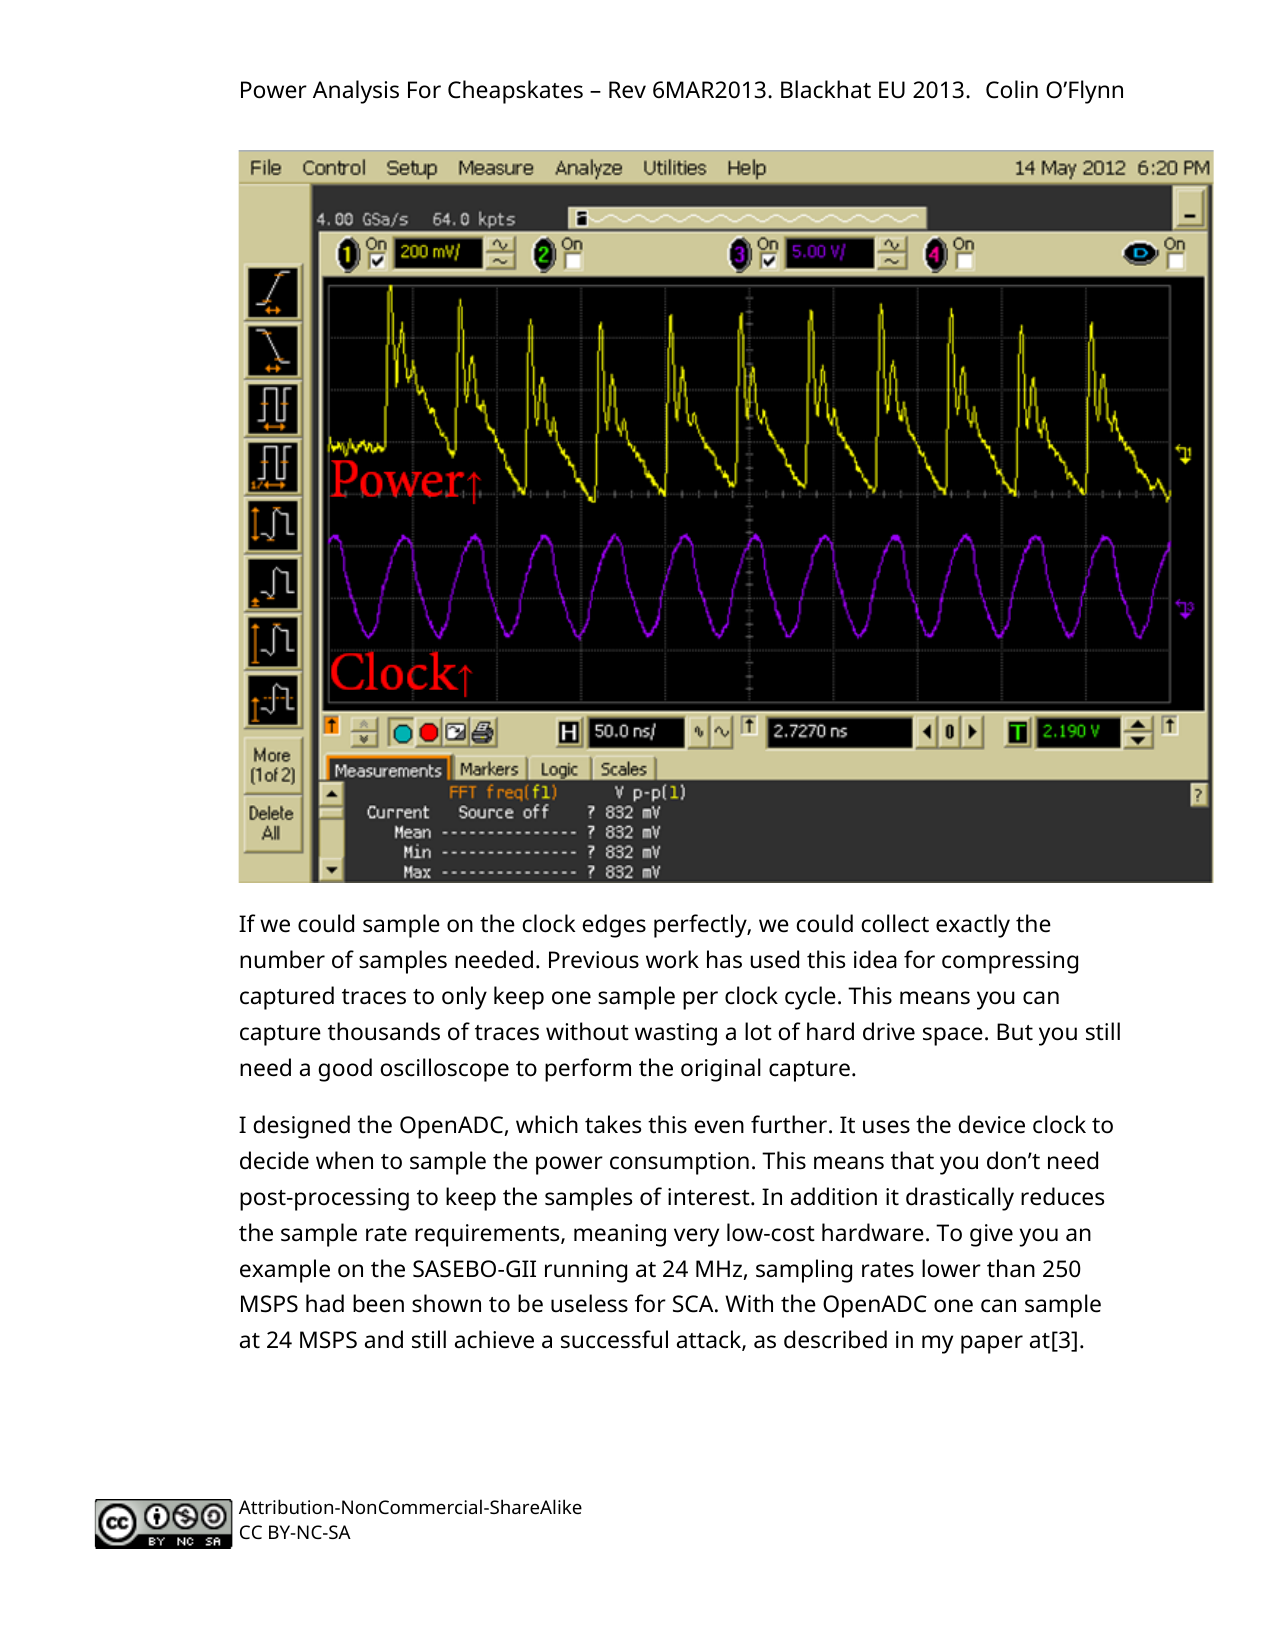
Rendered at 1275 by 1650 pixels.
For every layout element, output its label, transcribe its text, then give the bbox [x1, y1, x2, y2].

text If we could sample on the clock edges perfectly, we could collect exactly the number of samples needed. Previous work has used this idea for compressing captured traces to only keep one sample per clock cycle. This means you can capture thousands of traces without wasting a lot of hard drive space. But you still need a good oscilloscope to perform the original capture. [239, 908, 1125, 1083]
text I designed the OpenADC, which takes this even further. It uses the device clock to decide when to sample the power consumption. This means that you don’t need post-processing to keep the samples of interest. In addition it drastically reduces the sample rate requirements, meaning very low-cost hardware. To give you an example on the SASEBO-GII running at 24 MHz, sampling rates lower than 250 MSPS had been shown to be useless for SCA. With the OpenADC one can sample at 24 MSPS and still achieve a successful attack, as described in my paper at[3]. [239, 1109, 1125, 1356]
picture [238, 150, 1214, 883]
picture [94, 1499, 233, 1549]
